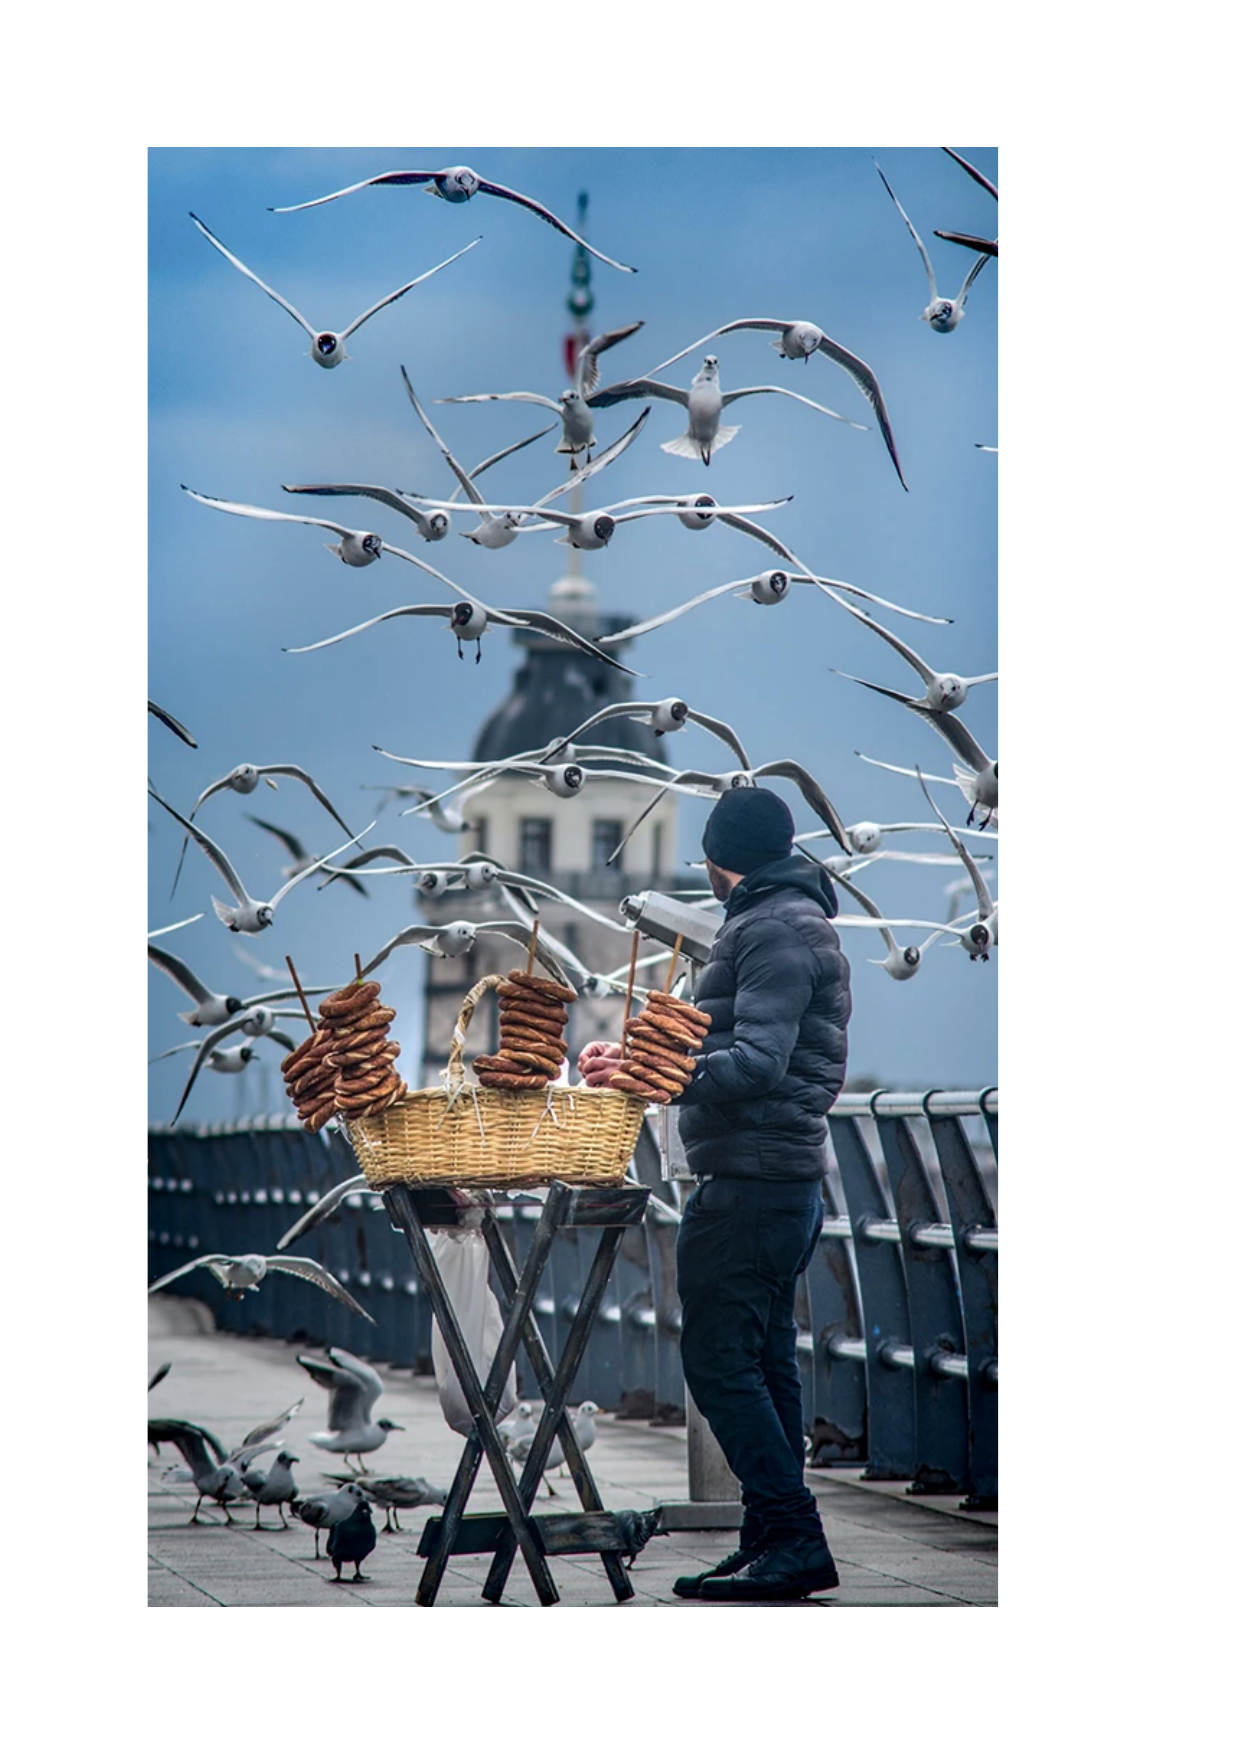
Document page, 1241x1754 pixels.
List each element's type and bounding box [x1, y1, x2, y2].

picture [147, 147, 999, 1607]
